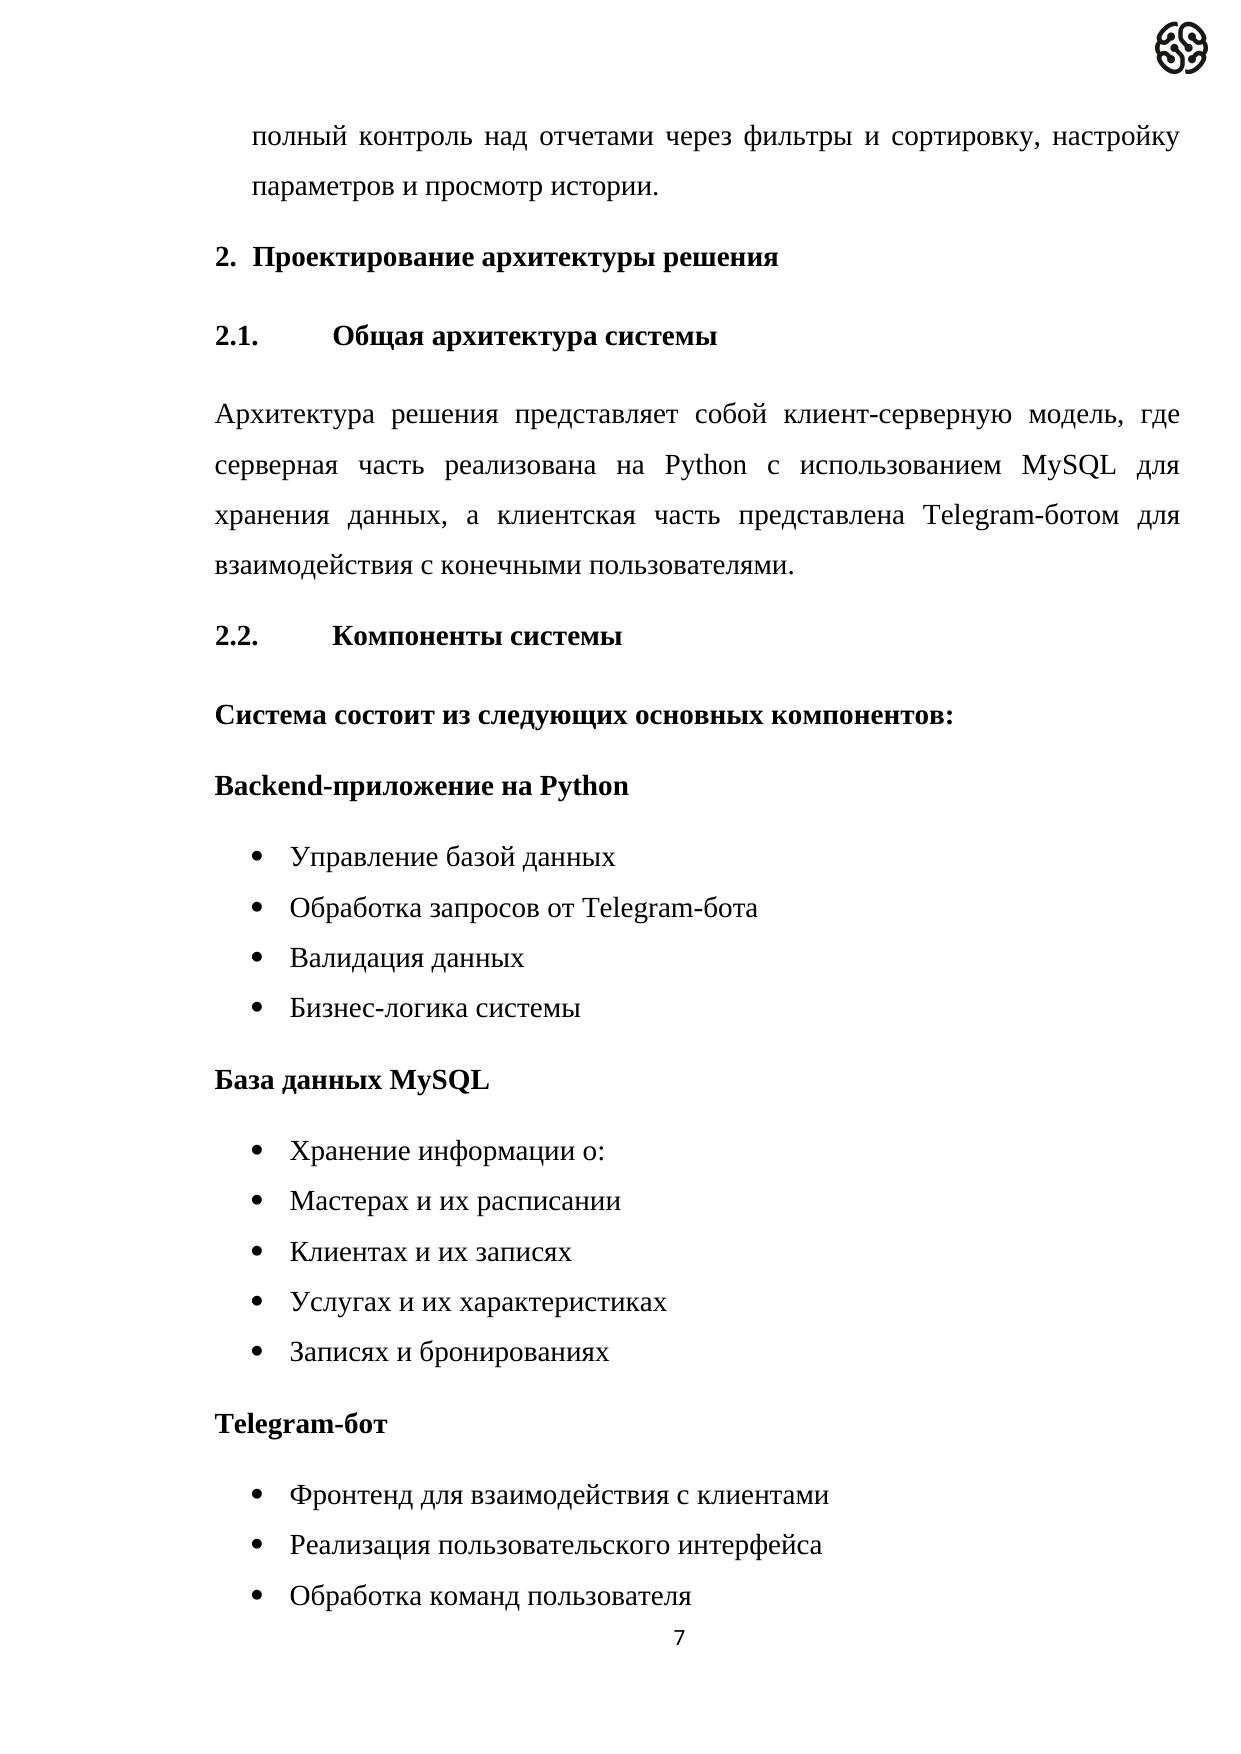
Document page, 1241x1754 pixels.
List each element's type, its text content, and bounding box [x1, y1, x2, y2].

subtitle Общая архитектура системы [215, 318, 1181, 352]
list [214, 118, 1181, 202]
subtitle Компоненты системы [215, 618, 1181, 652]
list Обработка команд пользователя [252, 1578, 1181, 1611]
text Telegram-бот [214, 1406, 1181, 1439]
list Реализация пользовательского интерфейса [252, 1527, 1181, 1561]
list Записях и бронированиях [252, 1334, 1181, 1368]
list Обработка запросов от Telegram-бота [252, 890, 1181, 923]
list Мастерах и их расписании [252, 1183, 1181, 1217]
list Управление базой данных [252, 839, 1181, 873]
list Хранение информации о: [252, 1133, 1181, 1167]
list Фронтенд для взаимодействия с клиентами [252, 1477, 1181, 1511]
text Система состоит из следующих основных компонентов: [214, 697, 1181, 731]
list Бизнес-логика системы [252, 991, 1181, 1024]
text Backend-приложение на Python [214, 768, 1181, 802]
list Клиентах и их записях [252, 1234, 1181, 1267]
subtitle Проектирование архитектуры решения [215, 239, 1181, 273]
text Архитектура решения представляет собой клиент-серверную модель, где серверная часть реализована на Python с использованием MySQL для хранения данных, а клиентская часть представлена Telegram-ботом для взаимодействия с конечными пользователями. [214, 396, 1181, 581]
text База данных MySQL [214, 1062, 1181, 1095]
list Валидация данных [252, 940, 1181, 974]
list Услугах и их характеристиках [252, 1284, 1181, 1318]
picture [1155, 21, 1208, 75]
